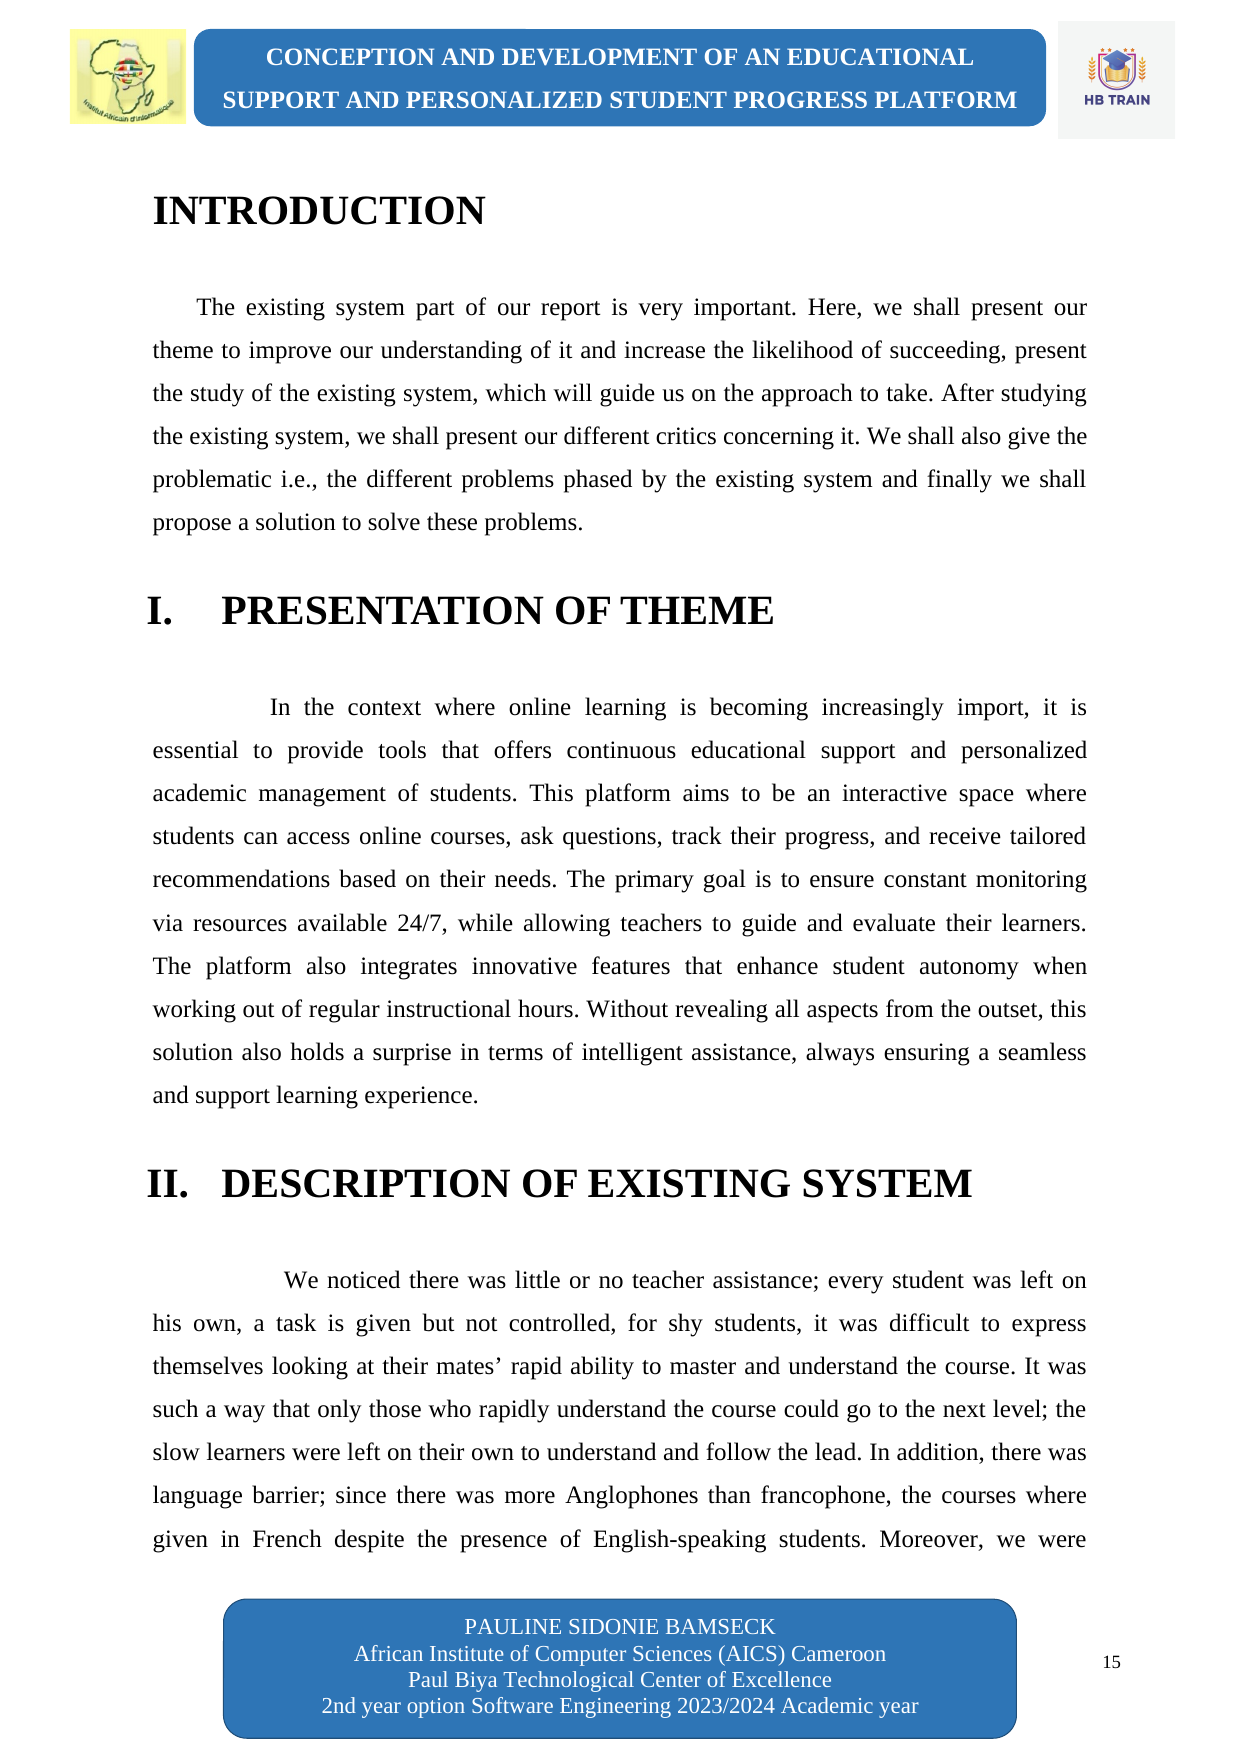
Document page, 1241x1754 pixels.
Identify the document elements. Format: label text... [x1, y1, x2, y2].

text The existing system part of our report is very important. Here, we shall present our theme to improve our understanding of it and increase the likelihood of succeeding, present the study of the existing system, which will guide us on the approach to take. After studying the existing system, we shall present our different critics concerning it. We shall also give the problematic i.e., the different problems phased by the existing system and finally we shall propose a solution to solve these problems. [152, 292, 1088, 536]
subtitle INTRODUCTION [152, 185, 1088, 233]
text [152, 1265, 1088, 1552]
subtitle PRESENTATION OF THEME [146, 586, 1088, 634]
subtitle DESCRIPTION OF EXISTING SYSTEM [146, 1159, 1088, 1207]
picture [69, 29, 187, 124]
picture [1058, 21, 1176, 139]
text In the context where online learning is becoming increasingly import, it is essential to provide tools that offers continuous educational support and personalized academic management of students. This platform aims to be an interactive space where students can access online courses, ask questions, track their progress, and receive tailored recommendations based on their needs. The primary goal is to ensure constant monitoring via resources available 24/7, while allowing teachers to guide and evaluate their learners. The platform also integrates innovative features that enhance student autonomy when working out of regular instructional hours. Without revealing all aspects from the outset, this solution also holds a surprise in terms of intelligent assistance, always ensuring a seamless and support learning experience. [152, 692, 1088, 1109]
